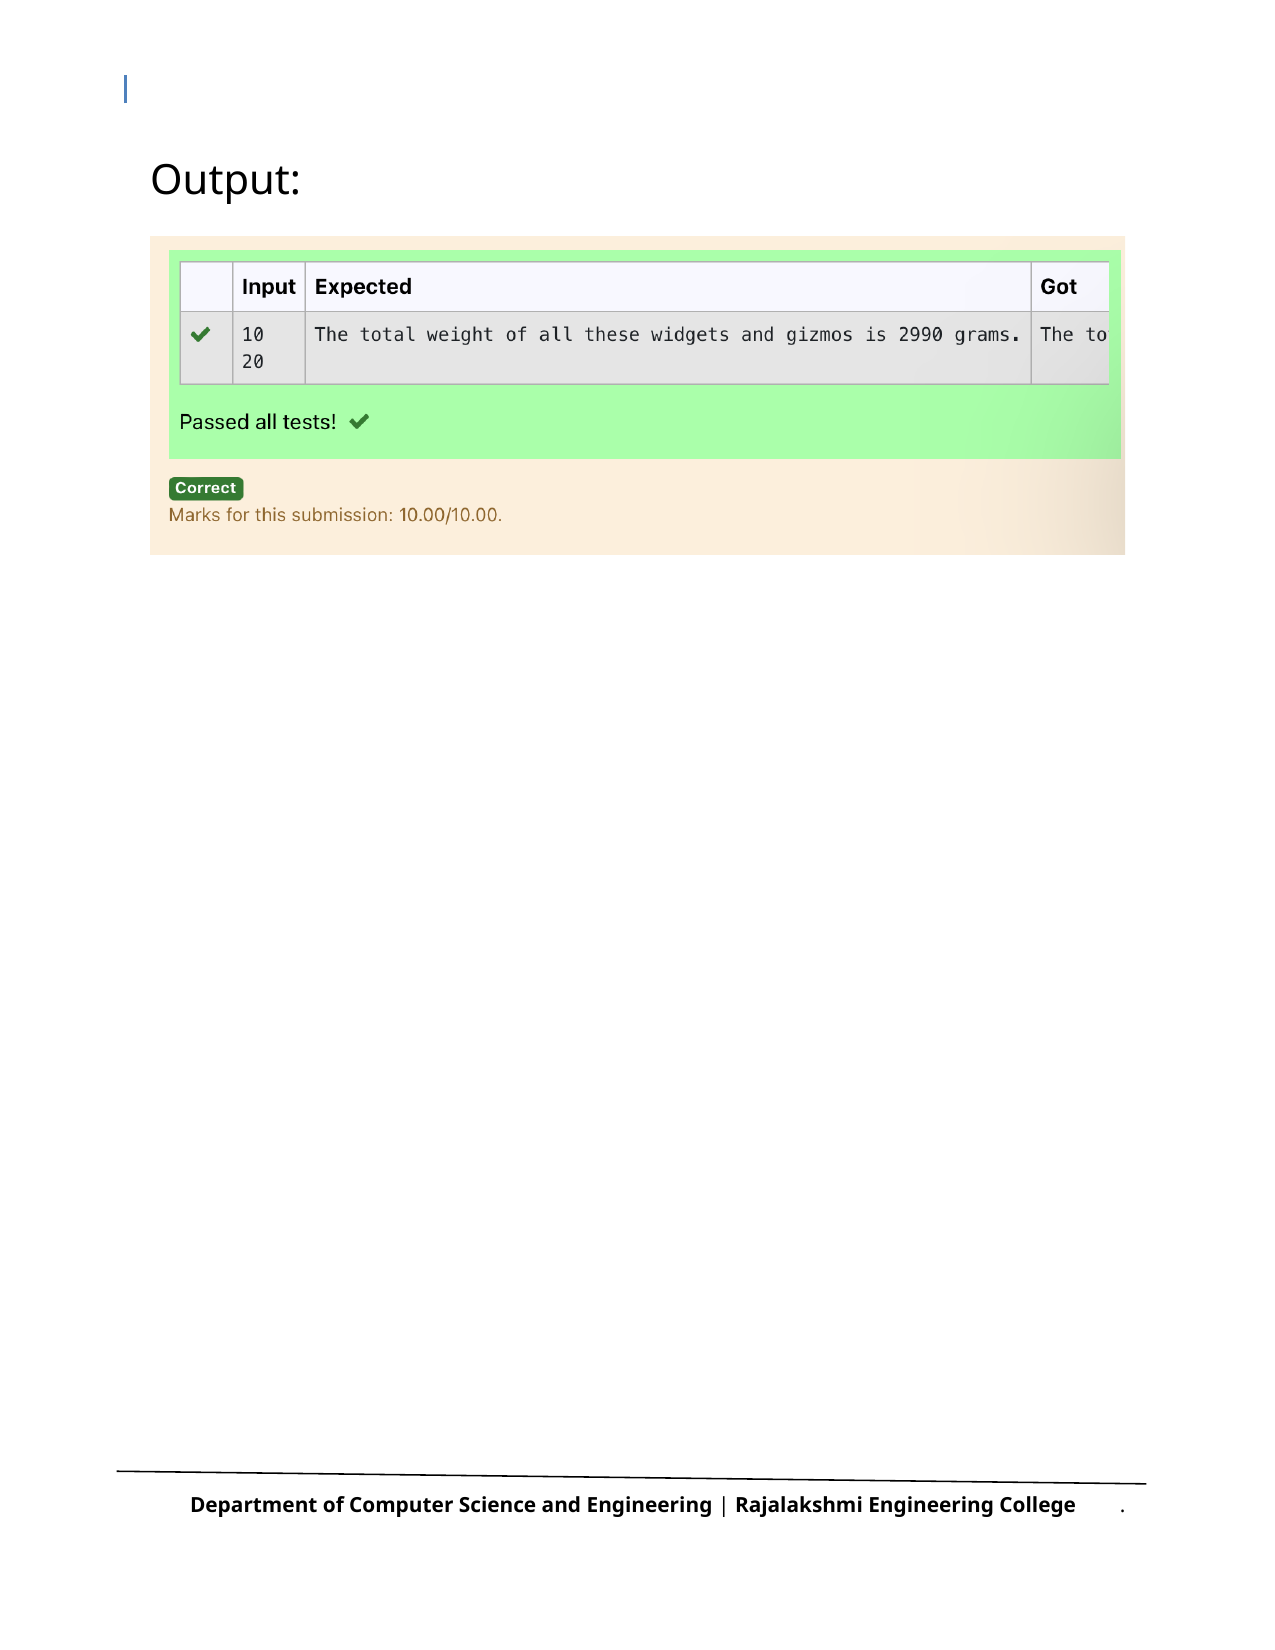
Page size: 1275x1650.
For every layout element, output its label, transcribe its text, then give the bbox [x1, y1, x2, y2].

text Output: [150, 150, 1125, 207]
picture [150, 236, 1125, 555]
